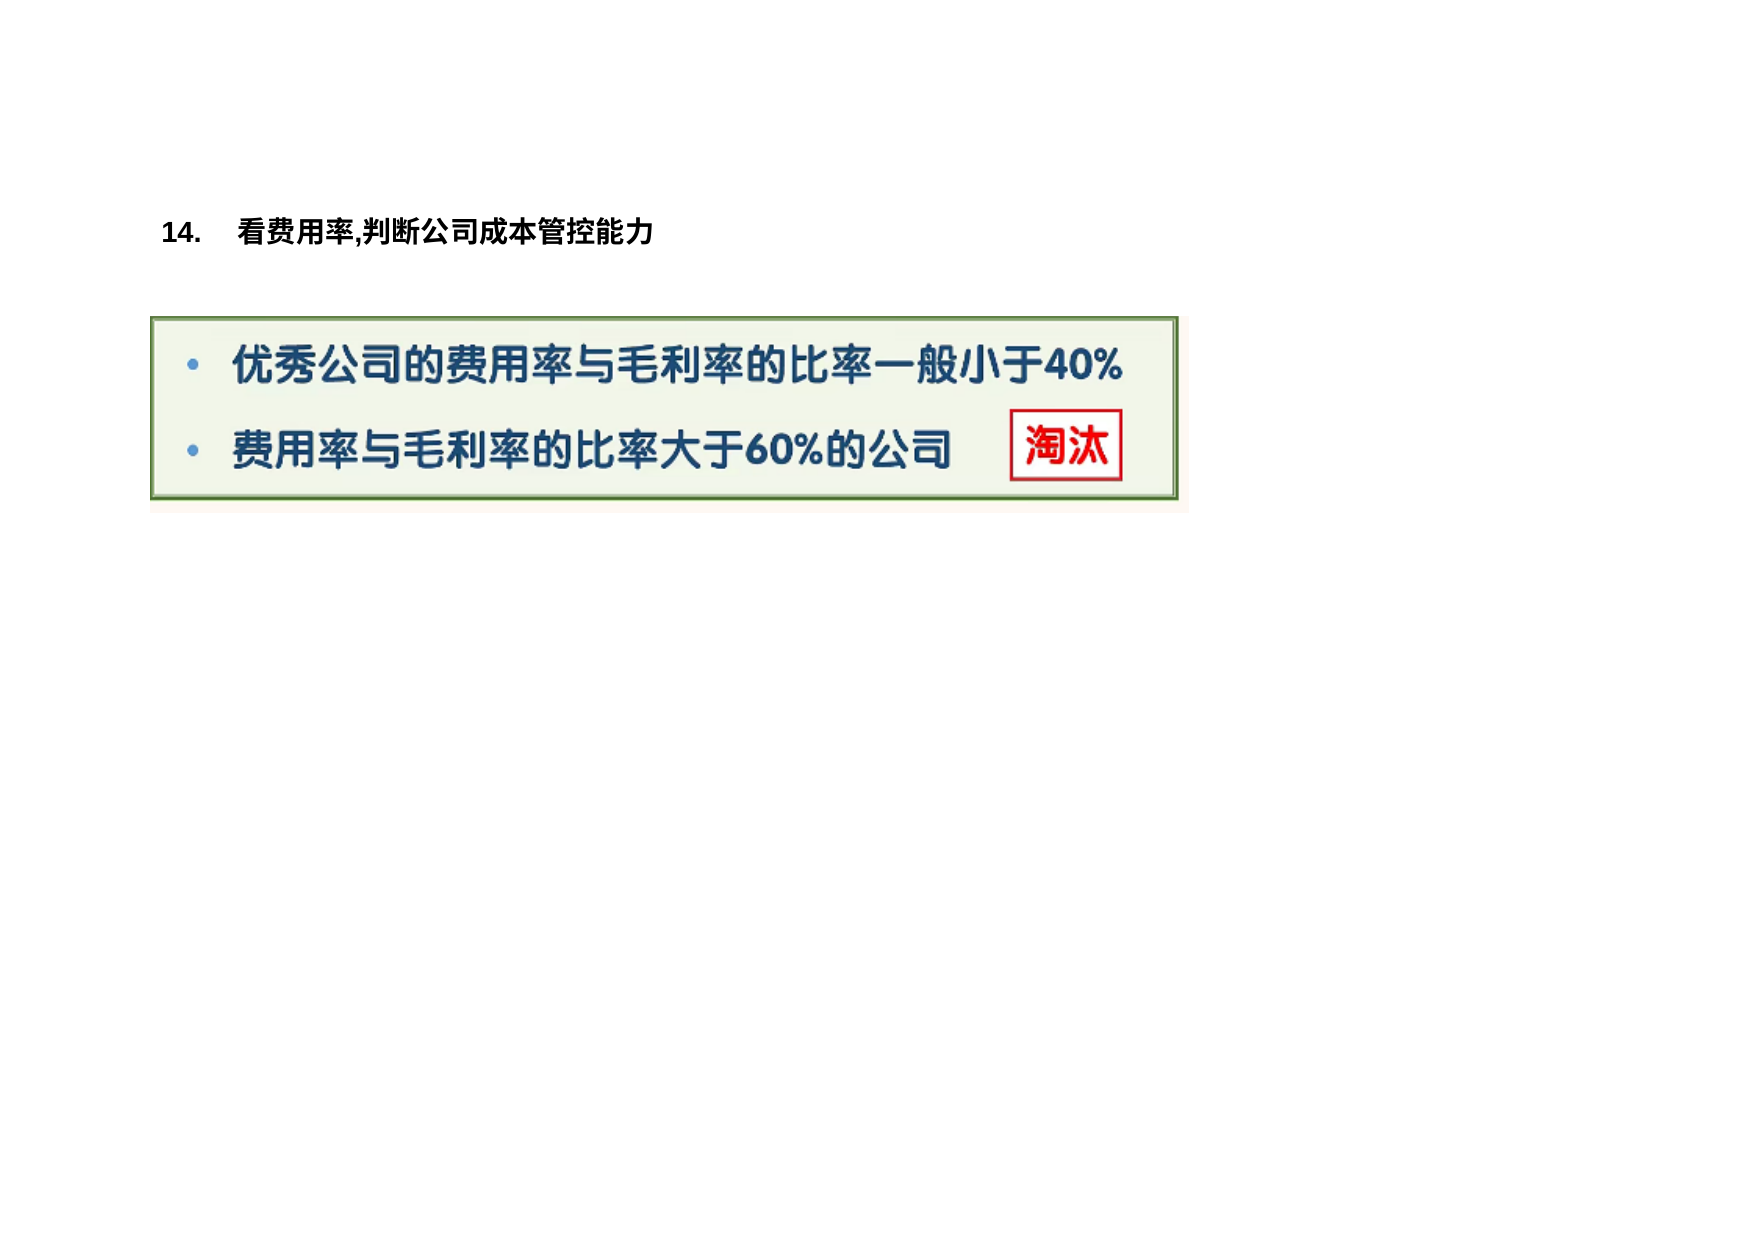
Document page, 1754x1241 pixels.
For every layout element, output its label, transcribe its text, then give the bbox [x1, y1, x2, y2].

subtitle 看费用率,判断公司成本管控能力 [161, 198, 1604, 263]
picture [150, 316, 1189, 513]
